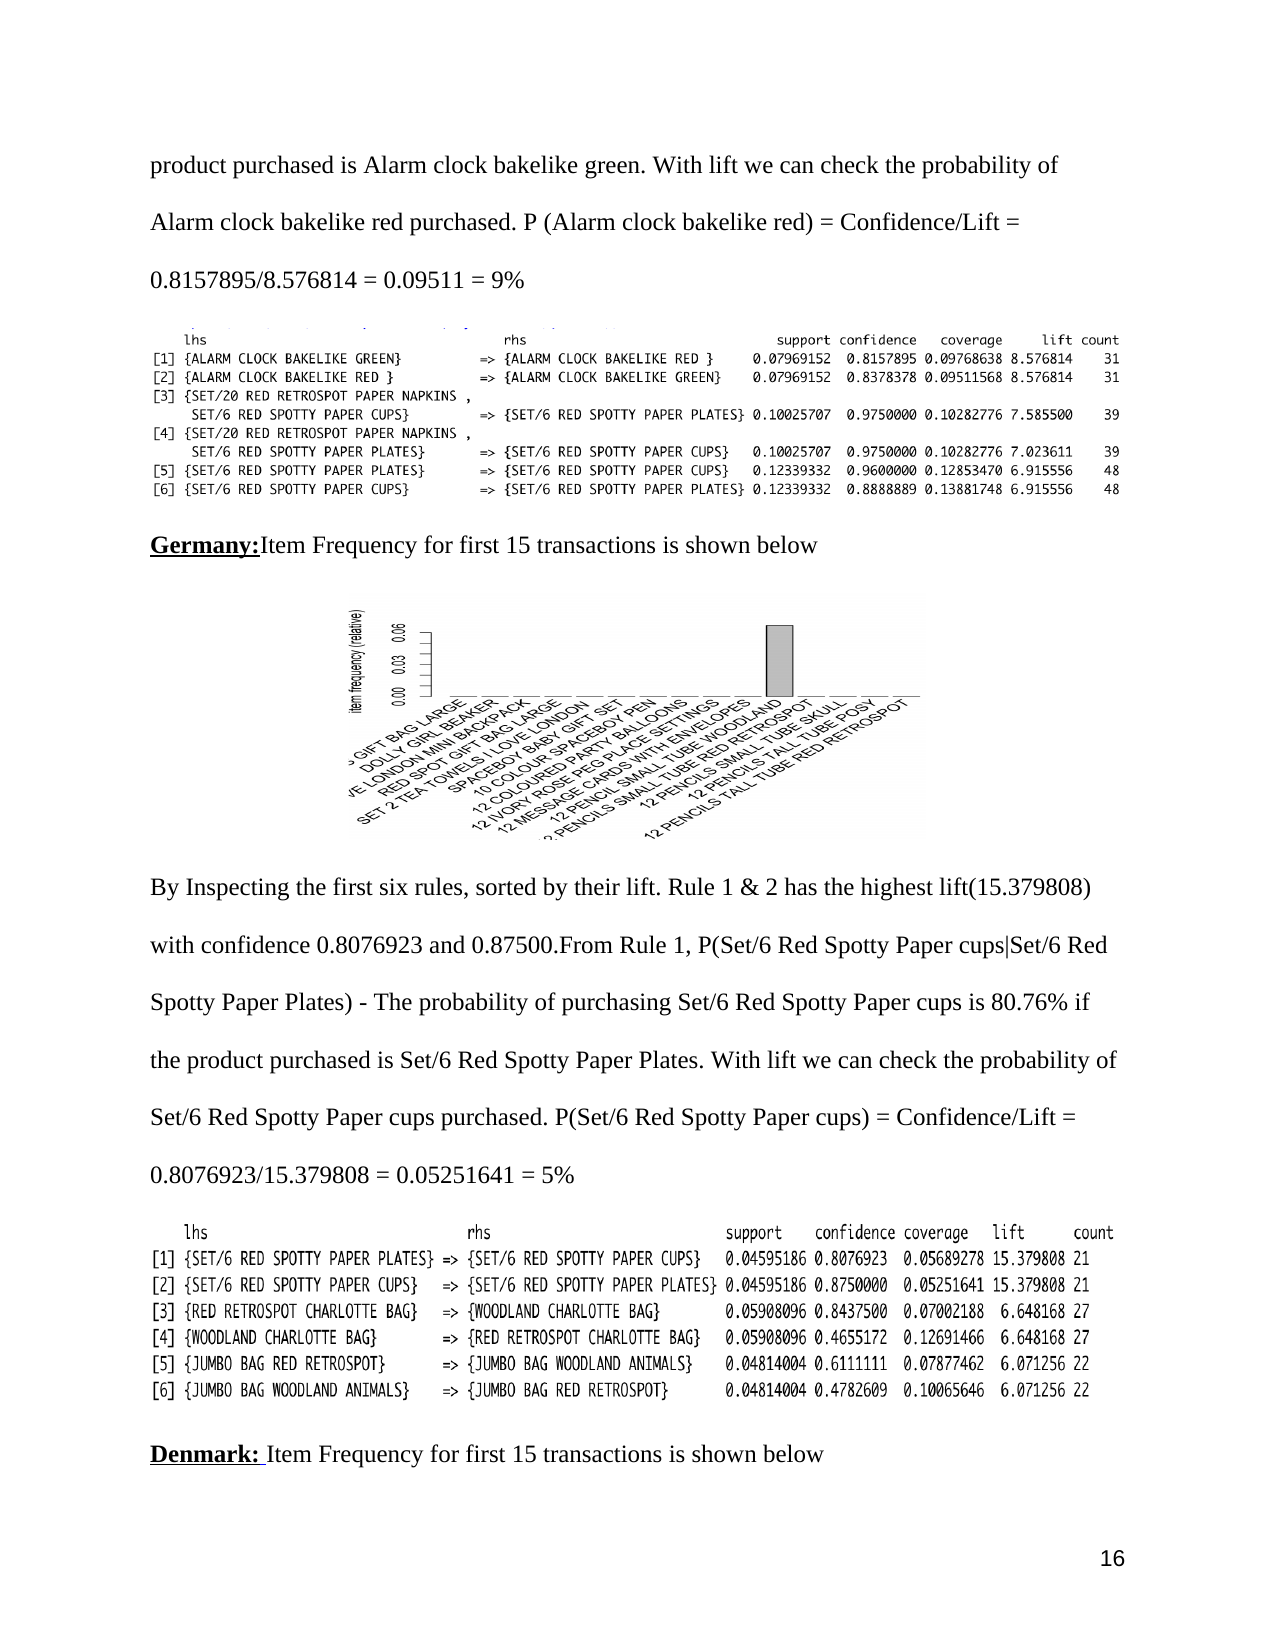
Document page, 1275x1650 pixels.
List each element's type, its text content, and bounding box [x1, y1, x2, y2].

text By Inspecting the first six rules, sorted by their lift. Rule 1 & 2 has the highest lift(15.379808) with confidence 0.8076923 and 0.87500.From Rule 1, P(Set/6 Red Spotty Paper cups|Set/6 Red Spotty Paper Plates) - The probability of purchasing Set/6 Red Spotty Paper cups is 80.76% if the product purchased is Set/6 Red Spotty Paper Plates. With lift we can check the probability of Set/6 Red Spotty Paper cups purchased. P(Set/6 Red Spotty Paper cups) = Confidence/Lift = 0.8076923/15.379808 = 0.05251641 = 5% [150, 872, 1125, 1189]
picture [150, 328, 1125, 498]
text Denmark: Item Frequency for first 15 transactions is shown below [150, 1439, 1125, 1468]
text Germany:Item Frequency for first 15 transactions is shown below [150, 530, 1125, 559]
picture [150, 1223, 1125, 1407]
picture [348, 593, 927, 840]
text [150, 150, 1125, 294]
